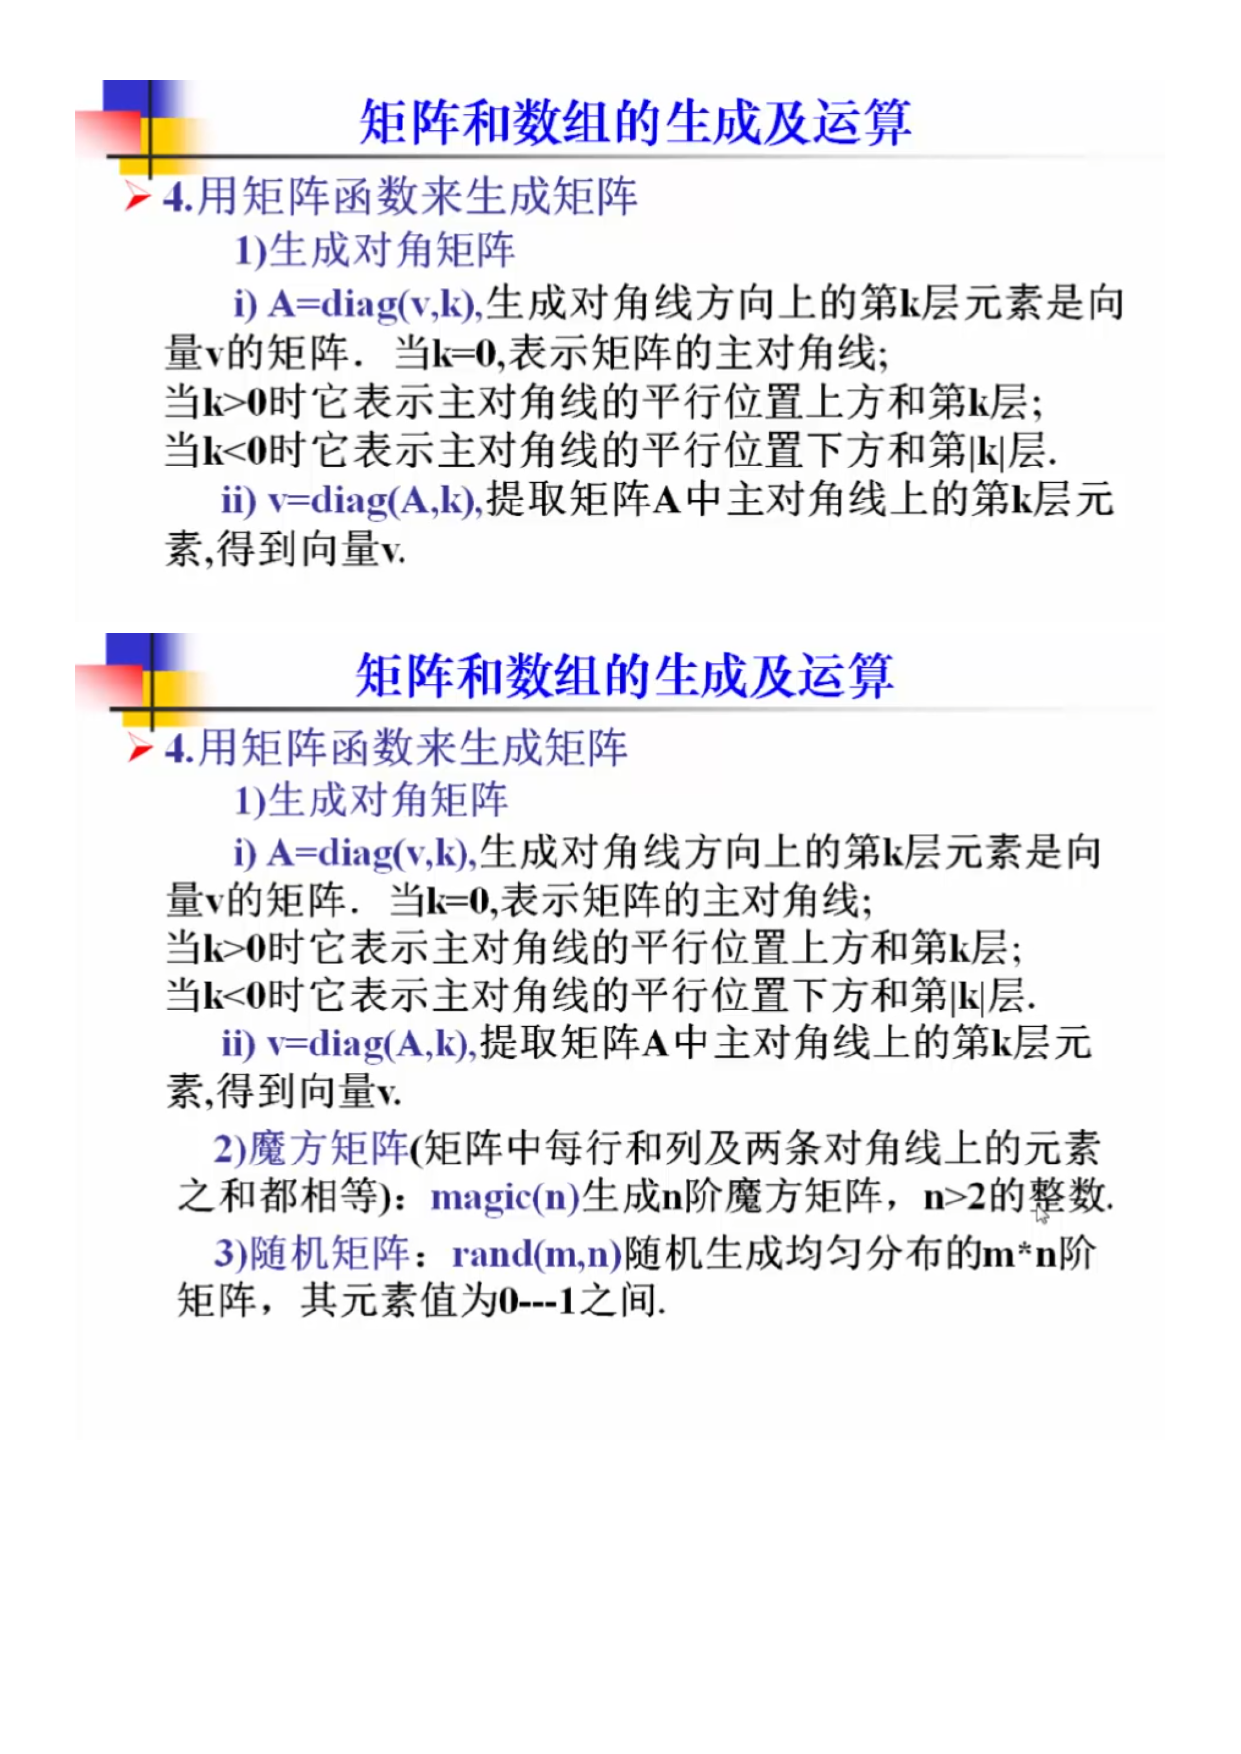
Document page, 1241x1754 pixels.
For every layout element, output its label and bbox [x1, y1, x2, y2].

picture [75, 80, 1166, 622]
picture [75, 633, 1166, 1440]
